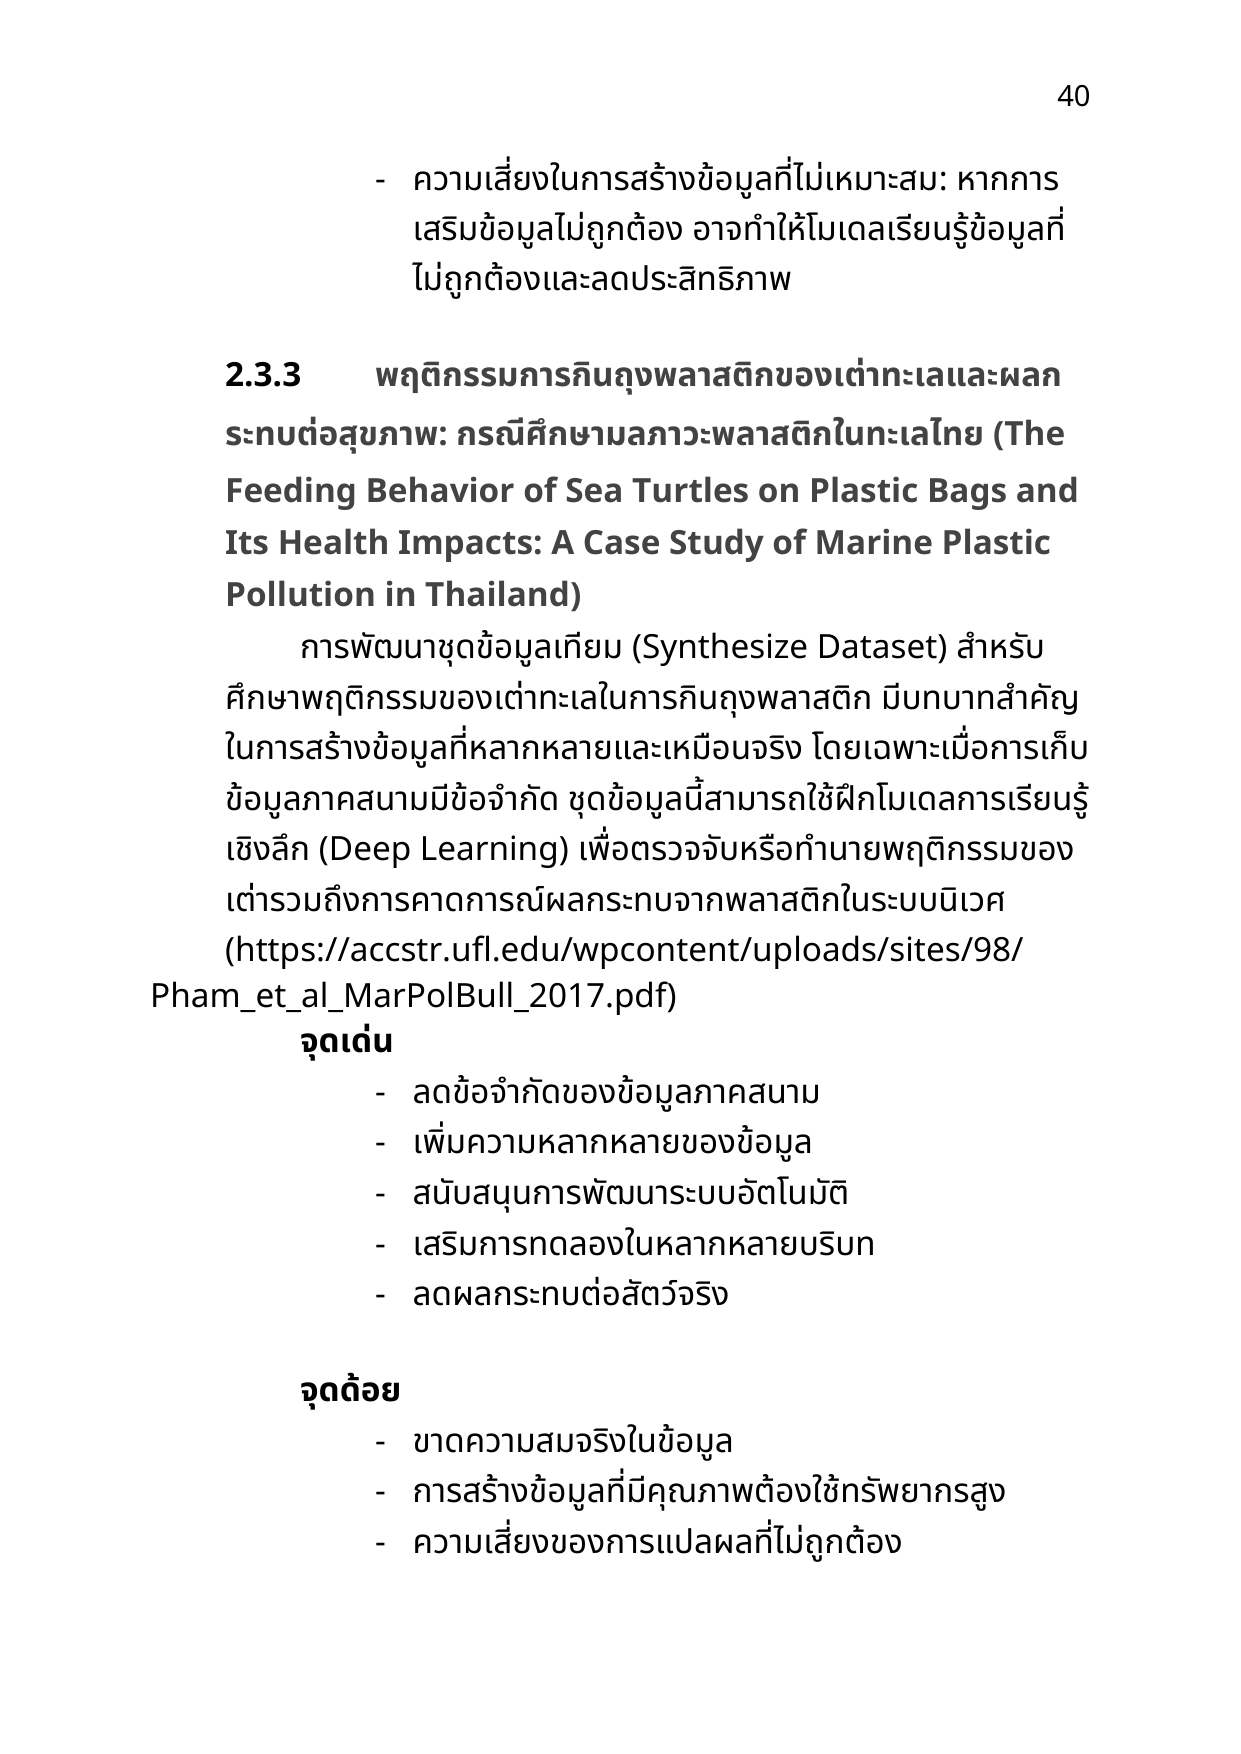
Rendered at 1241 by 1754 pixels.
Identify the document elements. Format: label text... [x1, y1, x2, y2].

list ลดข้อจำกัดของข้อมูลภาคสนาม [375, 1067, 1090, 1118]
list เสริมการทดลองในหลากหลายบริบท [375, 1219, 1090, 1270]
text (https://accstr.ufl.edu/wpcontent/uploads/sites/98/Pham_et_al_MarPolBull_2017.pdf) [150, 926, 1090, 1017]
list ขาดความสมจริงในข้อมูล [375, 1416, 1090, 1467]
text จุดเด่น [225, 1017, 1090, 1067]
text 2.3.3 พฤติกรรมการกินถุงพลาสติกของเต่าทะเลและผลกระทบต่อสุขภาพ: กรณีศึกษามลภาวะพลาสติกในทะเลไทย (The Feeding Behavior of Sea Turtles on Plastic Bags and Its Health Impacts: A Case Study of Marine Plastic Pollution in Thailand) [225, 351, 1090, 617]
list เพิ่มความหลากหลายของข้อมูล [375, 1118, 1090, 1169]
text จุดด้อย [225, 1366, 1090, 1416]
list การสร้างข้อมูลที่มีคุณภาพต้องใช้ทรัพยากรสูง [375, 1467, 1090, 1518]
list ความเสี่ยงในการสร้างข้อมูลที่ไม่เหมาะสม: หากการเสริมข้อมูลไม่ถูกต้อง อาจทำให้โมเดลเรียนรู้ข้อมูลที่ไม่ถูกต้องและลดประสิทธิภาพ [375, 154, 1090, 306]
list ความเสี่ยงของการแปลผลที่ไม่ถูกต้อง [375, 1518, 1090, 1568]
text การพัฒนาชุดข้อมูลเทียม (Synthesize Dataset) สำหรับศึกษาพฤติกรรมของเต่าทะเลในการกินถุงพลาสติก มีบทบาทสำคัญในการสร้างข้อมูลที่หลากหลายและเหมือนจริง โดยเฉพาะเมื่อการเก็บข้อมูลภาคสนามมีข้อจำกัด ชุดข้อมูลนี้สามารถใช้ฝึกโมเดลการเรียนรู้เชิงลึก (Deep Learning) เพื่อตรวจจับหรือทำนายพฤติกรรมของเต่ารวมถึงการคาดการณ์ผลกระทบจากพลาสติกในระบบนิเวศ [225, 623, 1090, 926]
list ลดผลกระทบต่อสัตว์จริง [375, 1270, 1090, 1321]
list สนับสนุนการพัฒนาระบบอัตโนมัติ [375, 1169, 1090, 1219]
